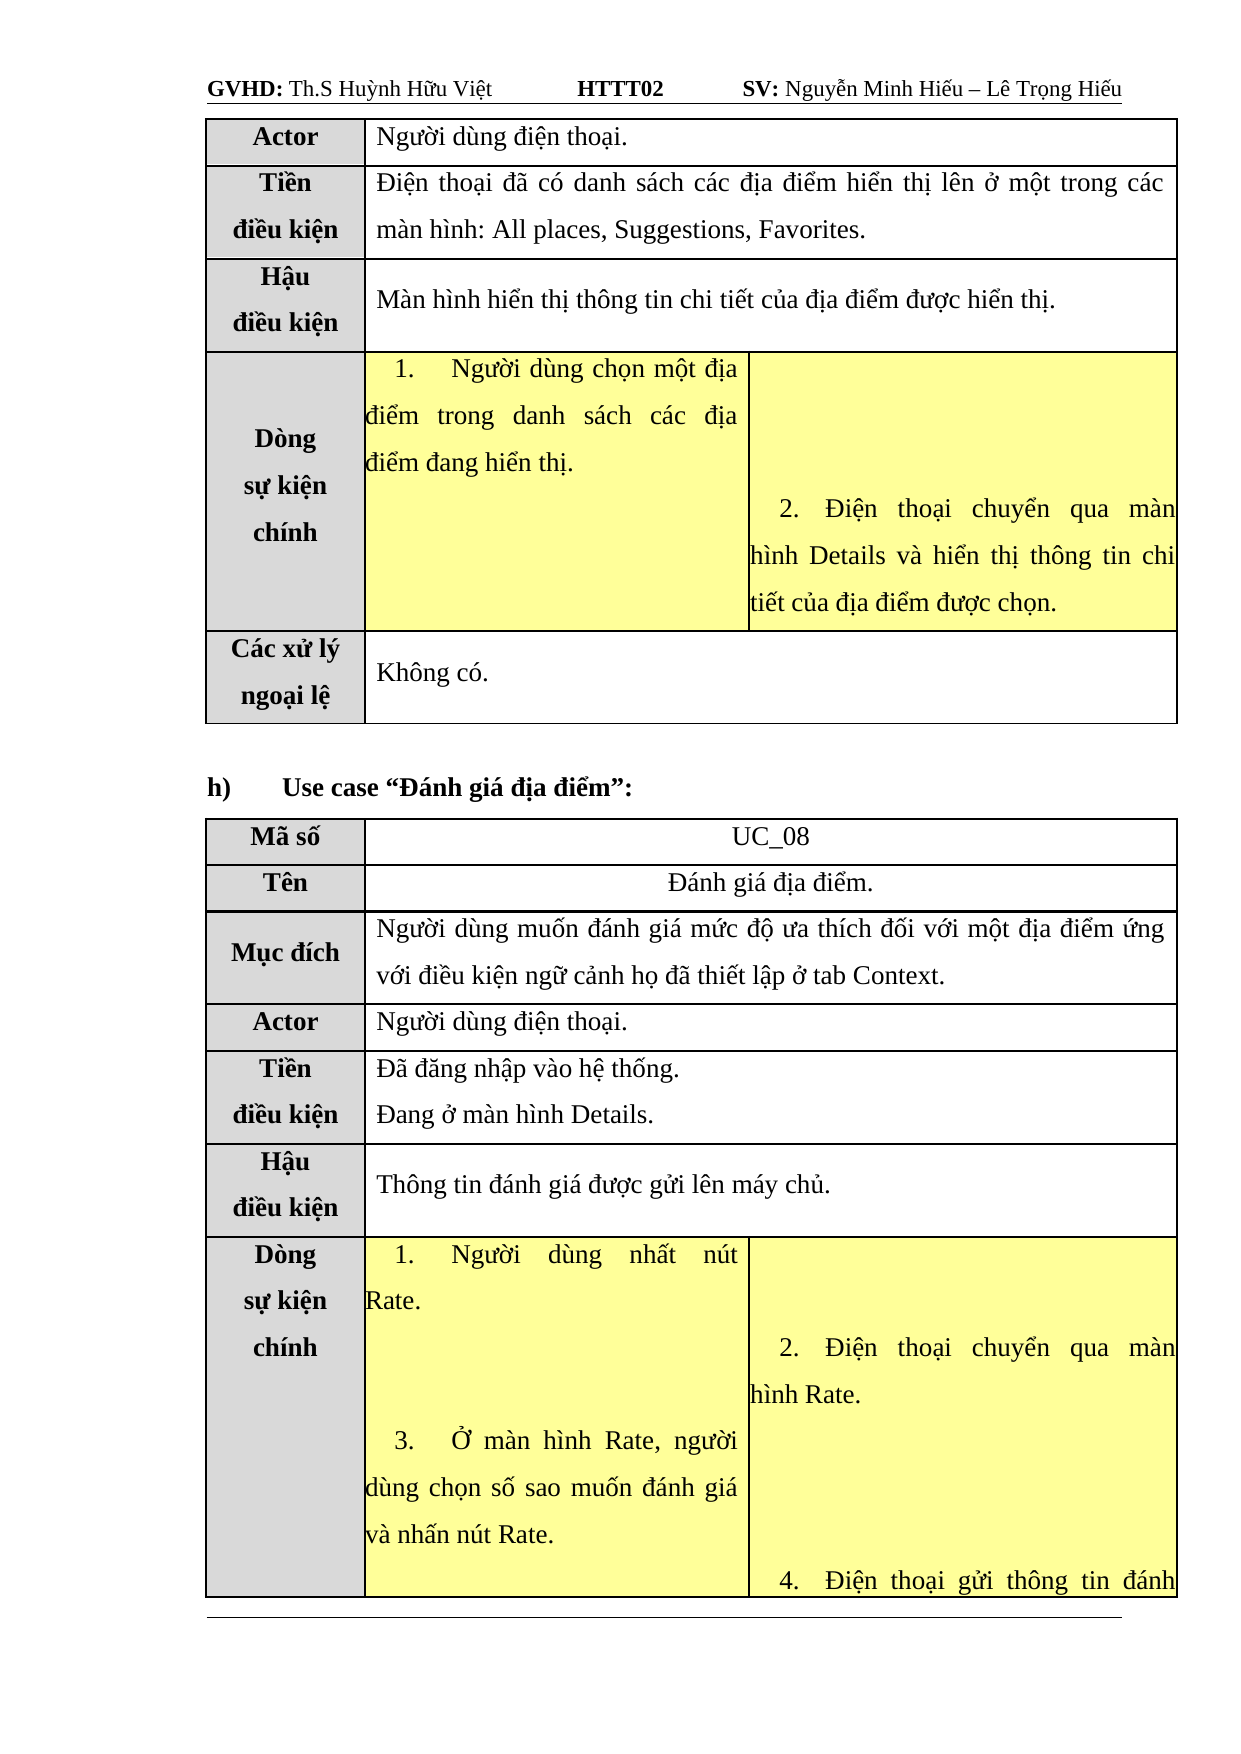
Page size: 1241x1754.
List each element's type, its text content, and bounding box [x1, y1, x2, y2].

table_header UC_08 [366, 820, 1176, 864]
table_header Mã số [207, 820, 364, 864]
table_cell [750, 1238, 1176, 1596]
table_cell Tiền điều kiện [207, 167, 364, 257]
table_cell Actor [207, 120, 364, 164]
table_cell Đánh giá địa điểm. [366, 866, 1176, 910]
table_cell Người dùng muốn đánh giá mức độ ưa thích đối với một địa điểm ứng với điều kiện ngữ cảnh họ đã thiết lập ở tab Context. [366, 913, 1176, 1003]
table_cell Tiền điều kiện [207, 1052, 364, 1143]
table_cell Các xử lý ngoại lệ [207, 632, 364, 723]
table_cell Màn hình hiển thị thông tin chi tiết của địa điểm được hiển thị. [366, 260, 1176, 351]
table_cell Dòng sự kiện chính [207, 1238, 364, 1596]
table_cell Đã đăng nhập vào hệ thống. Đang ở màn hình Details. [366, 1052, 1176, 1143]
table_cell Không có. [366, 632, 1176, 723]
table_cell Hậu điều kiện [207, 260, 364, 351]
table_cell Dòng sự kiện chính [207, 353, 364, 630]
table_cell Điện thoại đã có danh sách các địa điểm hiển thị lên ở một trong các màn hình: All places, Suggestions, Favorites. [366, 167, 1176, 257]
table_cell Mục đích [207, 913, 364, 1003]
list Use case “Đánh giá địa điểm”: [207, 771, 1122, 802]
table_cell Người dùng chọn một địa điểm trong danh sách các địa điểm đang hiển thị. [366, 353, 748, 630]
table_cell Thông tin đánh giá được gửi lên máy chủ. [366, 1145, 1176, 1236]
table_cell Hậu điều kiện [207, 1145, 364, 1236]
table_cell Người dùng điện thoại. [366, 1005, 1176, 1050]
table_cell Người dùng điện thoại. [366, 120, 1176, 164]
table_cell Điện thoại chuyển qua màn hình Details và hiển thị thông tin chi tiết của địa điểm được chọn. [750, 353, 1176, 630]
table_cell Actor [207, 1005, 364, 1050]
table_cell Tên [207, 866, 364, 910]
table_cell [366, 1238, 748, 1596]
